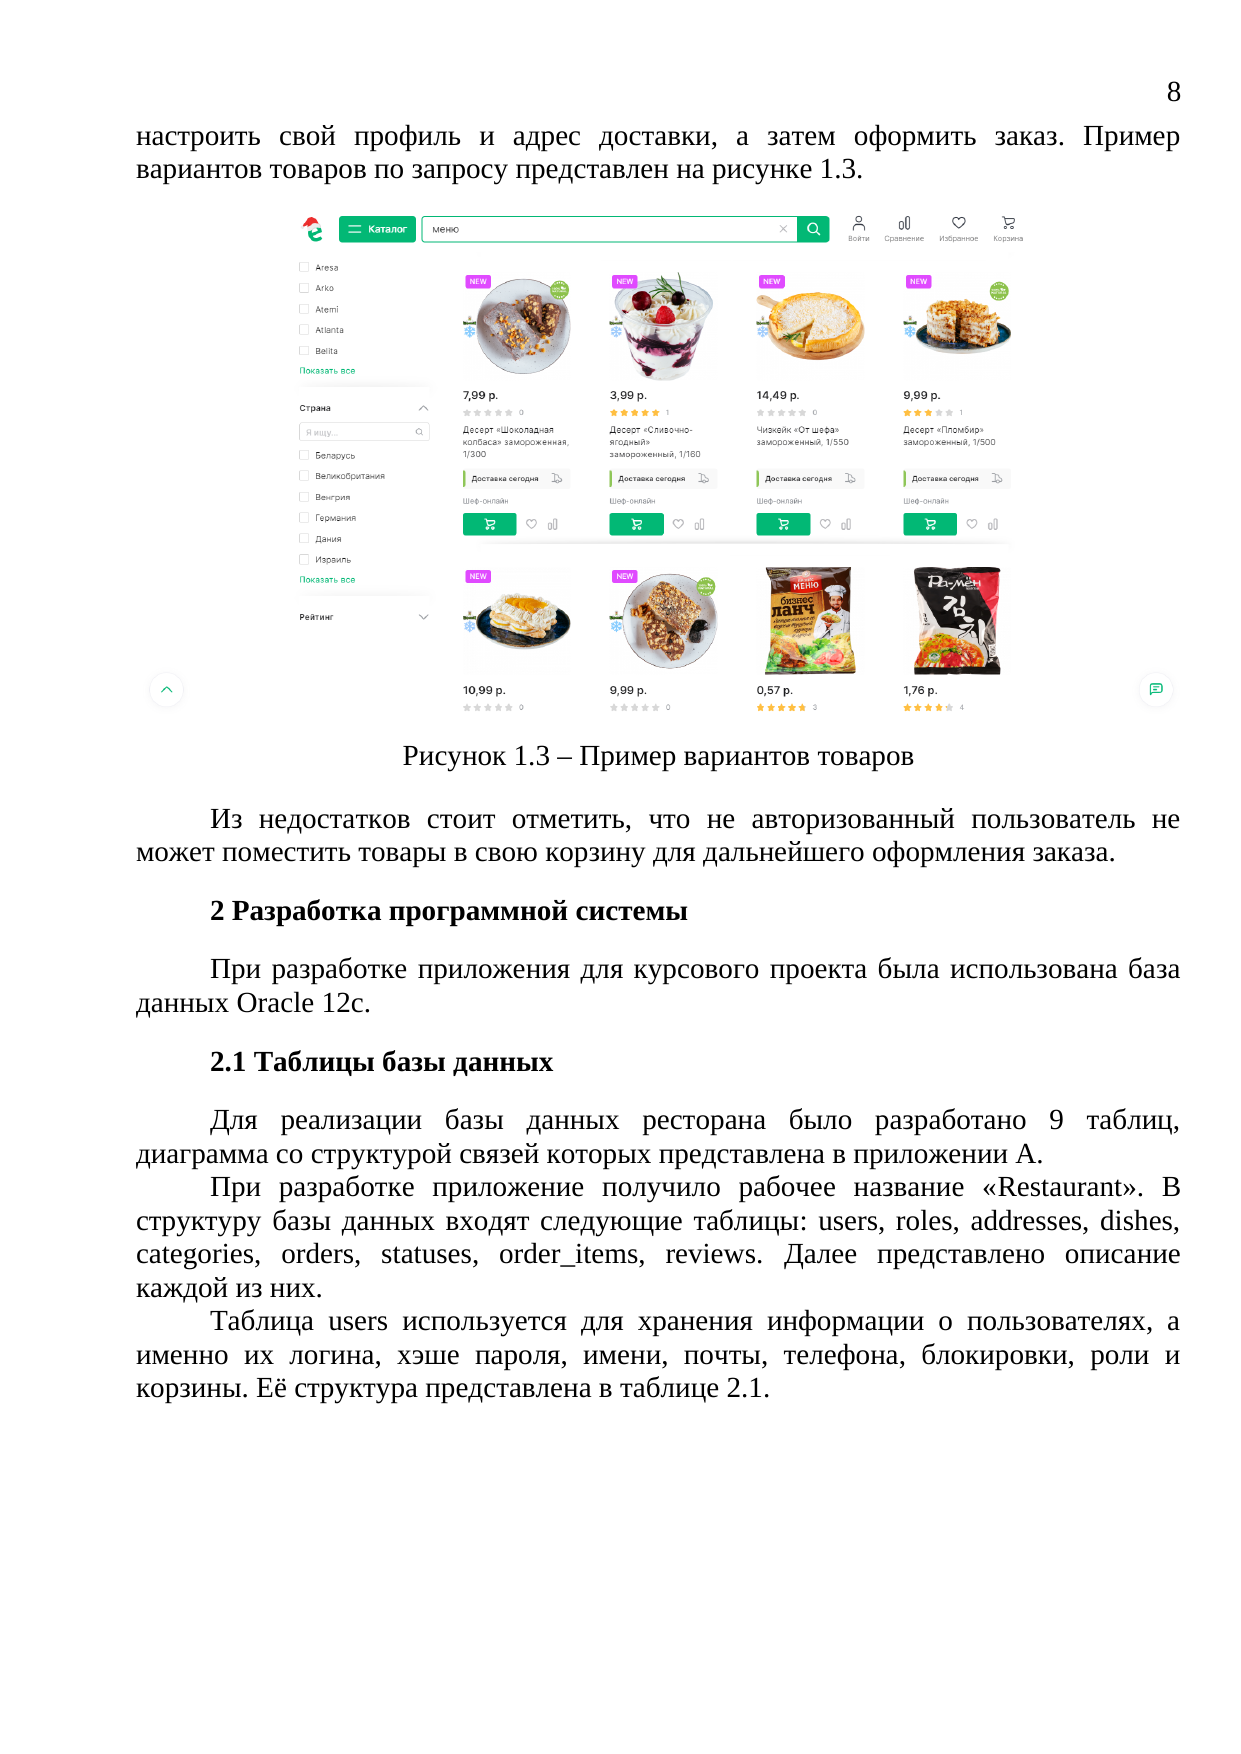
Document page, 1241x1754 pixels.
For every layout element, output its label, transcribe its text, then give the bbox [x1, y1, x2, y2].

text Для реализации базы данных ресторана было разработано 9 таблиц, диаграмма со структурой связей которых представлена в приложении А. [136, 1102, 1181, 1169]
text Таблица users используется для хранения информации о пользователях, а именно их логина, хэше пароля, имени, почты, телефона, блокировки, роли и корзины. Её структура представлена в таблице 2.1. [136, 1303, 1181, 1404]
text При разработке приложения для курсового проекта была использована база данных Oracle 12c. [136, 952, 1181, 1019]
picture [135, 210, 1182, 714]
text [136, 118, 1181, 185]
text При разработке приложение получило рабочее название «Restaurant». В структуру базы данных входят следующие таблицы: users, roles, addresses, dishes, categories, orders, statuses, order_items, reviews. Далее представлено описание каждой из них. [136, 1169, 1181, 1303]
text Рисунок 1.3 – Пример вариантов товаров [136, 738, 1181, 772]
text Из недостатков стоит отметить, что не авторизованный пользователь не может поместить товары в свою корзину для дальнейшего оформления заказа. [136, 801, 1181, 868]
text 2 Разработка программной системы [136, 893, 1181, 927]
text 2.1 Таблицы базы данных [136, 1044, 1181, 1077]
